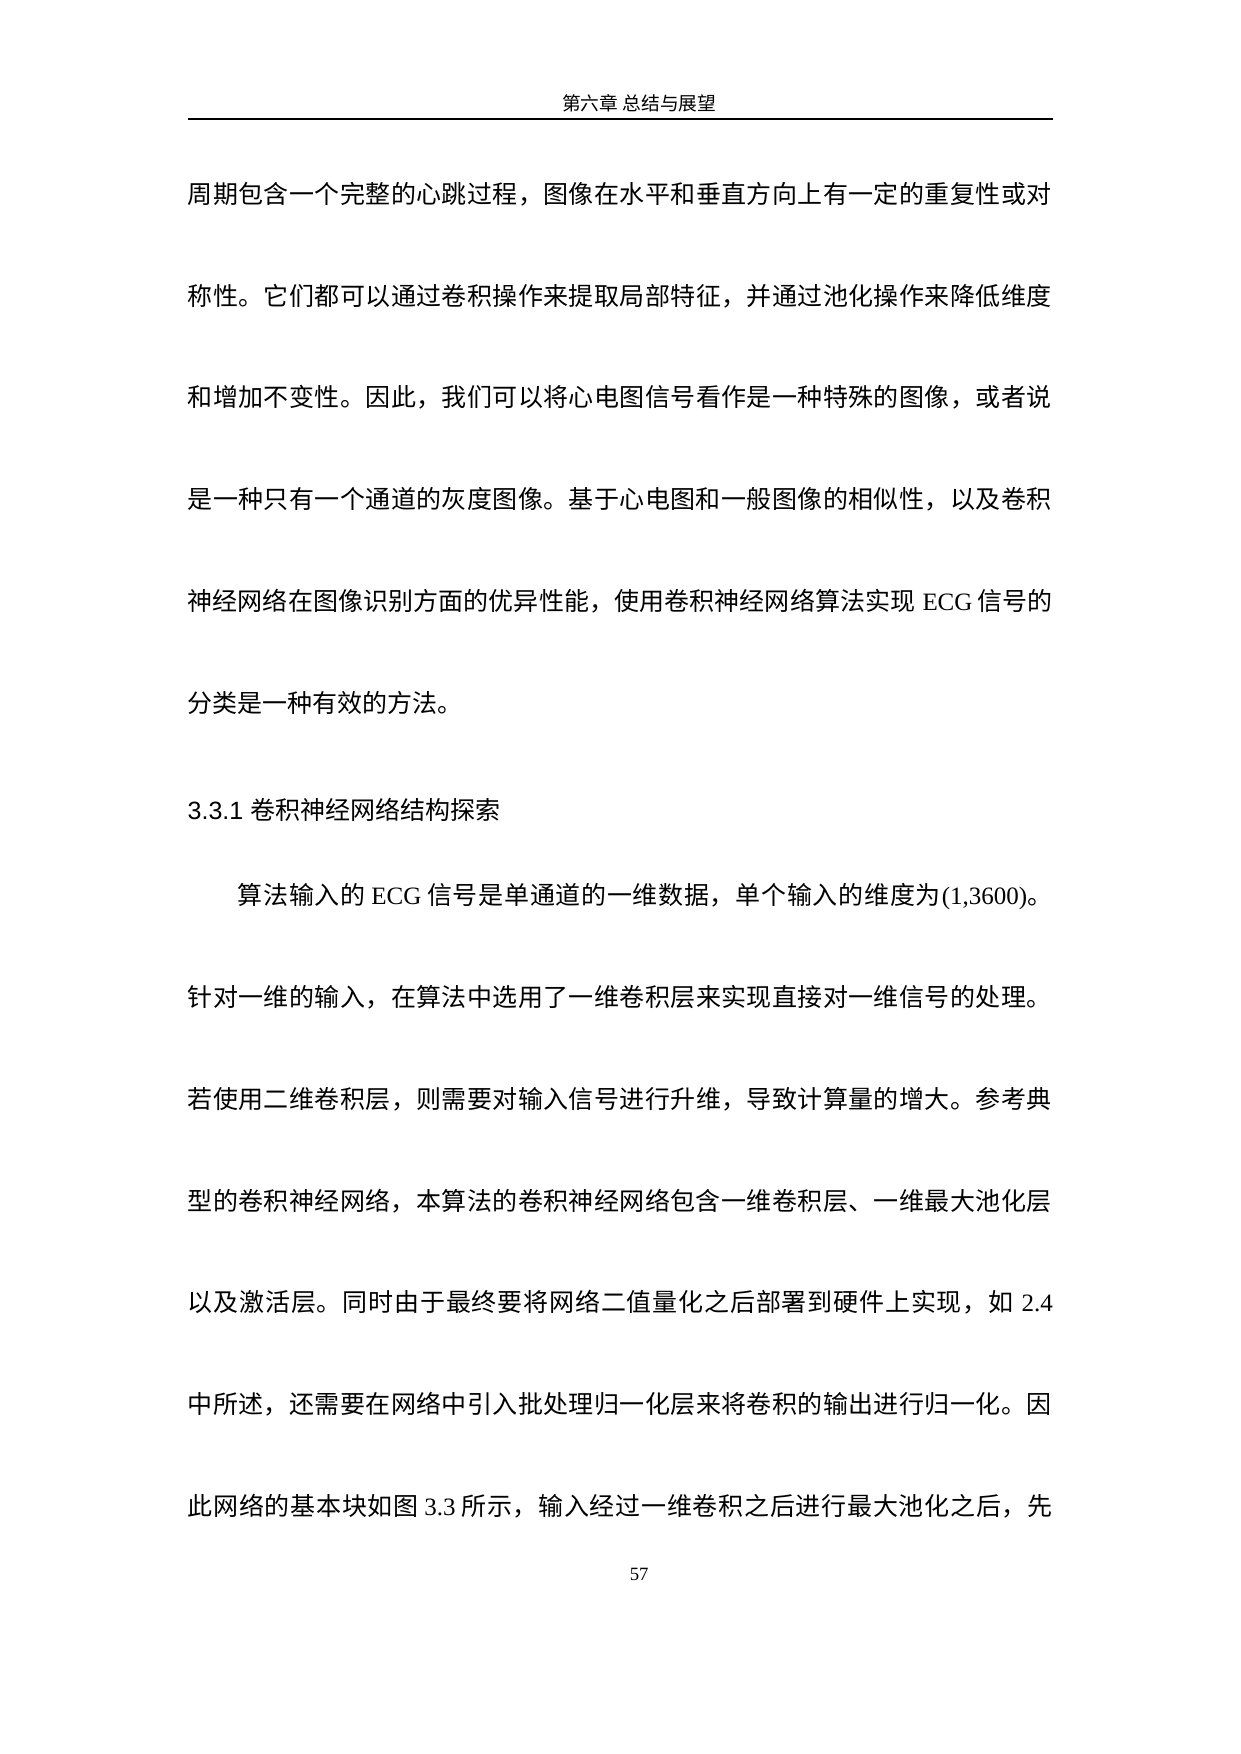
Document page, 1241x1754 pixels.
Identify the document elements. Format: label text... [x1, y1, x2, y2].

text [187, 859, 1053, 1539]
text 3.3.1 卷积神经网络结构探索 [187, 774, 1053, 842]
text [187, 158, 1053, 736]
